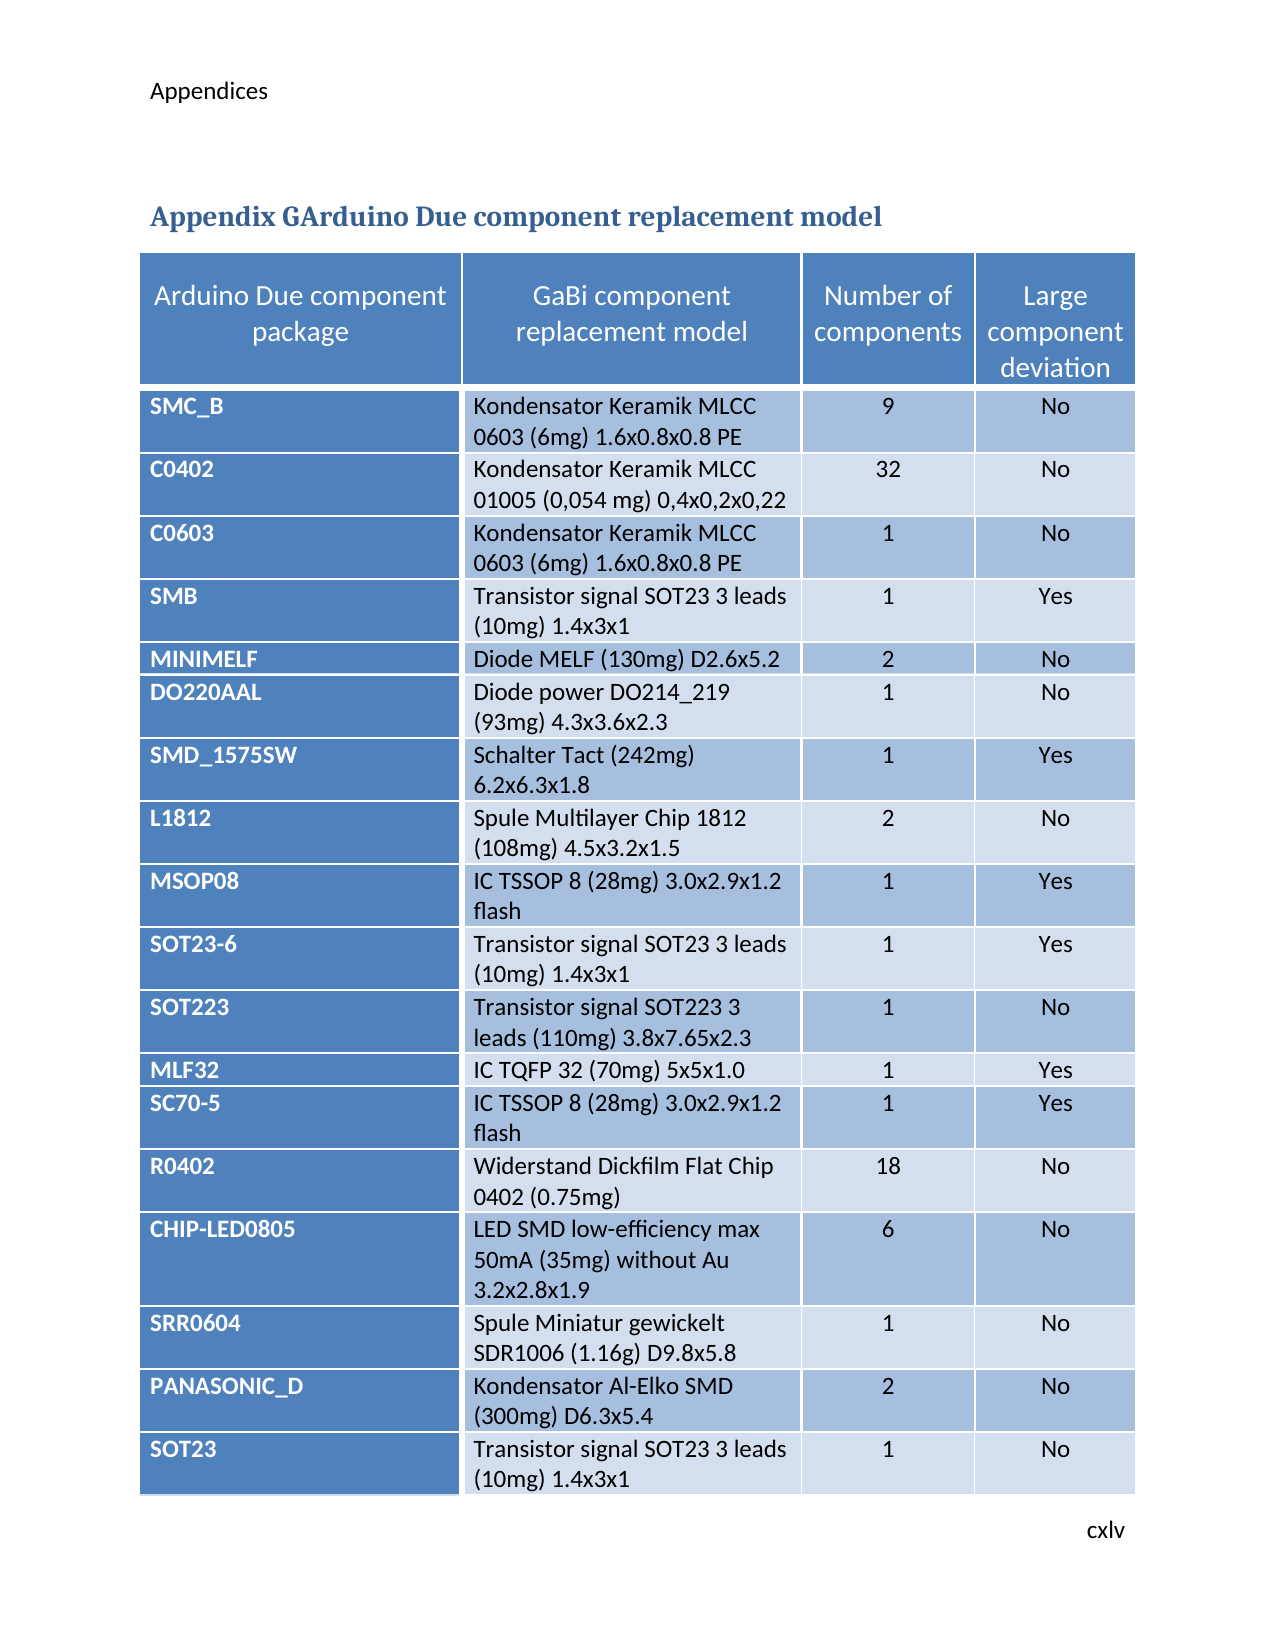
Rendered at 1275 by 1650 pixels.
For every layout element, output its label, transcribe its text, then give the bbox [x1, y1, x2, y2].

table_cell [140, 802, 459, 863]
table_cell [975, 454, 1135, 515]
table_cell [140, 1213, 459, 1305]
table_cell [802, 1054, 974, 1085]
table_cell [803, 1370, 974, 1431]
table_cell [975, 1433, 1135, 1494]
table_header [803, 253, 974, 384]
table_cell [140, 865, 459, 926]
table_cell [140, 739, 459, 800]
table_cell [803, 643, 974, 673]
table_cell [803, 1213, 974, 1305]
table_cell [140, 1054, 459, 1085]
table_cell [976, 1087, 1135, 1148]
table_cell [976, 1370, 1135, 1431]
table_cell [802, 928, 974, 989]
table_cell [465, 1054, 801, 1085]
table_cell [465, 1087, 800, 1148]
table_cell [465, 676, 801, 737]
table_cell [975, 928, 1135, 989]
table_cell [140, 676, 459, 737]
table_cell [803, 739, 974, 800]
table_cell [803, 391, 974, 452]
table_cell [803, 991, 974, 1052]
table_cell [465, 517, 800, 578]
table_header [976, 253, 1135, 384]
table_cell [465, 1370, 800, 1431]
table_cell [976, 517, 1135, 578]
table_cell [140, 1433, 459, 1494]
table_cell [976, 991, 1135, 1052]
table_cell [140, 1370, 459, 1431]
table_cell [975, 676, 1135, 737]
list Arduino Due component replacement model [150, 200, 1125, 233]
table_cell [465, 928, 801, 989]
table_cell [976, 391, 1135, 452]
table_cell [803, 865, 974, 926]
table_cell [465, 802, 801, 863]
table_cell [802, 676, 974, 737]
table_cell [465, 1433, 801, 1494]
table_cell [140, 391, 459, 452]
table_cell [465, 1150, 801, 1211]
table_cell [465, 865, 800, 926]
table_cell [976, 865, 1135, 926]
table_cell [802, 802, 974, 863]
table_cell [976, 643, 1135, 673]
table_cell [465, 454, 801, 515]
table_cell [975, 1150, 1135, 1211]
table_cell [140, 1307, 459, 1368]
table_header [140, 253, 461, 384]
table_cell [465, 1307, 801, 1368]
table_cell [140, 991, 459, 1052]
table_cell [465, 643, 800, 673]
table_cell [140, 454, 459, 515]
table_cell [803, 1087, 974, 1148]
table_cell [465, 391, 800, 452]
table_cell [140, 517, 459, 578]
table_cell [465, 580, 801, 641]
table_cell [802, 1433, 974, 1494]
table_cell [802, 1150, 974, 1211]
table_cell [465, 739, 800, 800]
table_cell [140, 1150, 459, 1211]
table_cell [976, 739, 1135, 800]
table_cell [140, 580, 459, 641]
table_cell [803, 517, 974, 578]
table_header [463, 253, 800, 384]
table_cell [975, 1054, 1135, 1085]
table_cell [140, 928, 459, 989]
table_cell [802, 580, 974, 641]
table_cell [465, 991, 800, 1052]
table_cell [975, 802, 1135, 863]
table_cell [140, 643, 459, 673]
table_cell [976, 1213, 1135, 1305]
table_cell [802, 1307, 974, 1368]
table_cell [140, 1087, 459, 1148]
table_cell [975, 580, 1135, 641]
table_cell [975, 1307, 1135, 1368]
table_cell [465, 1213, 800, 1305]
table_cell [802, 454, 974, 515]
